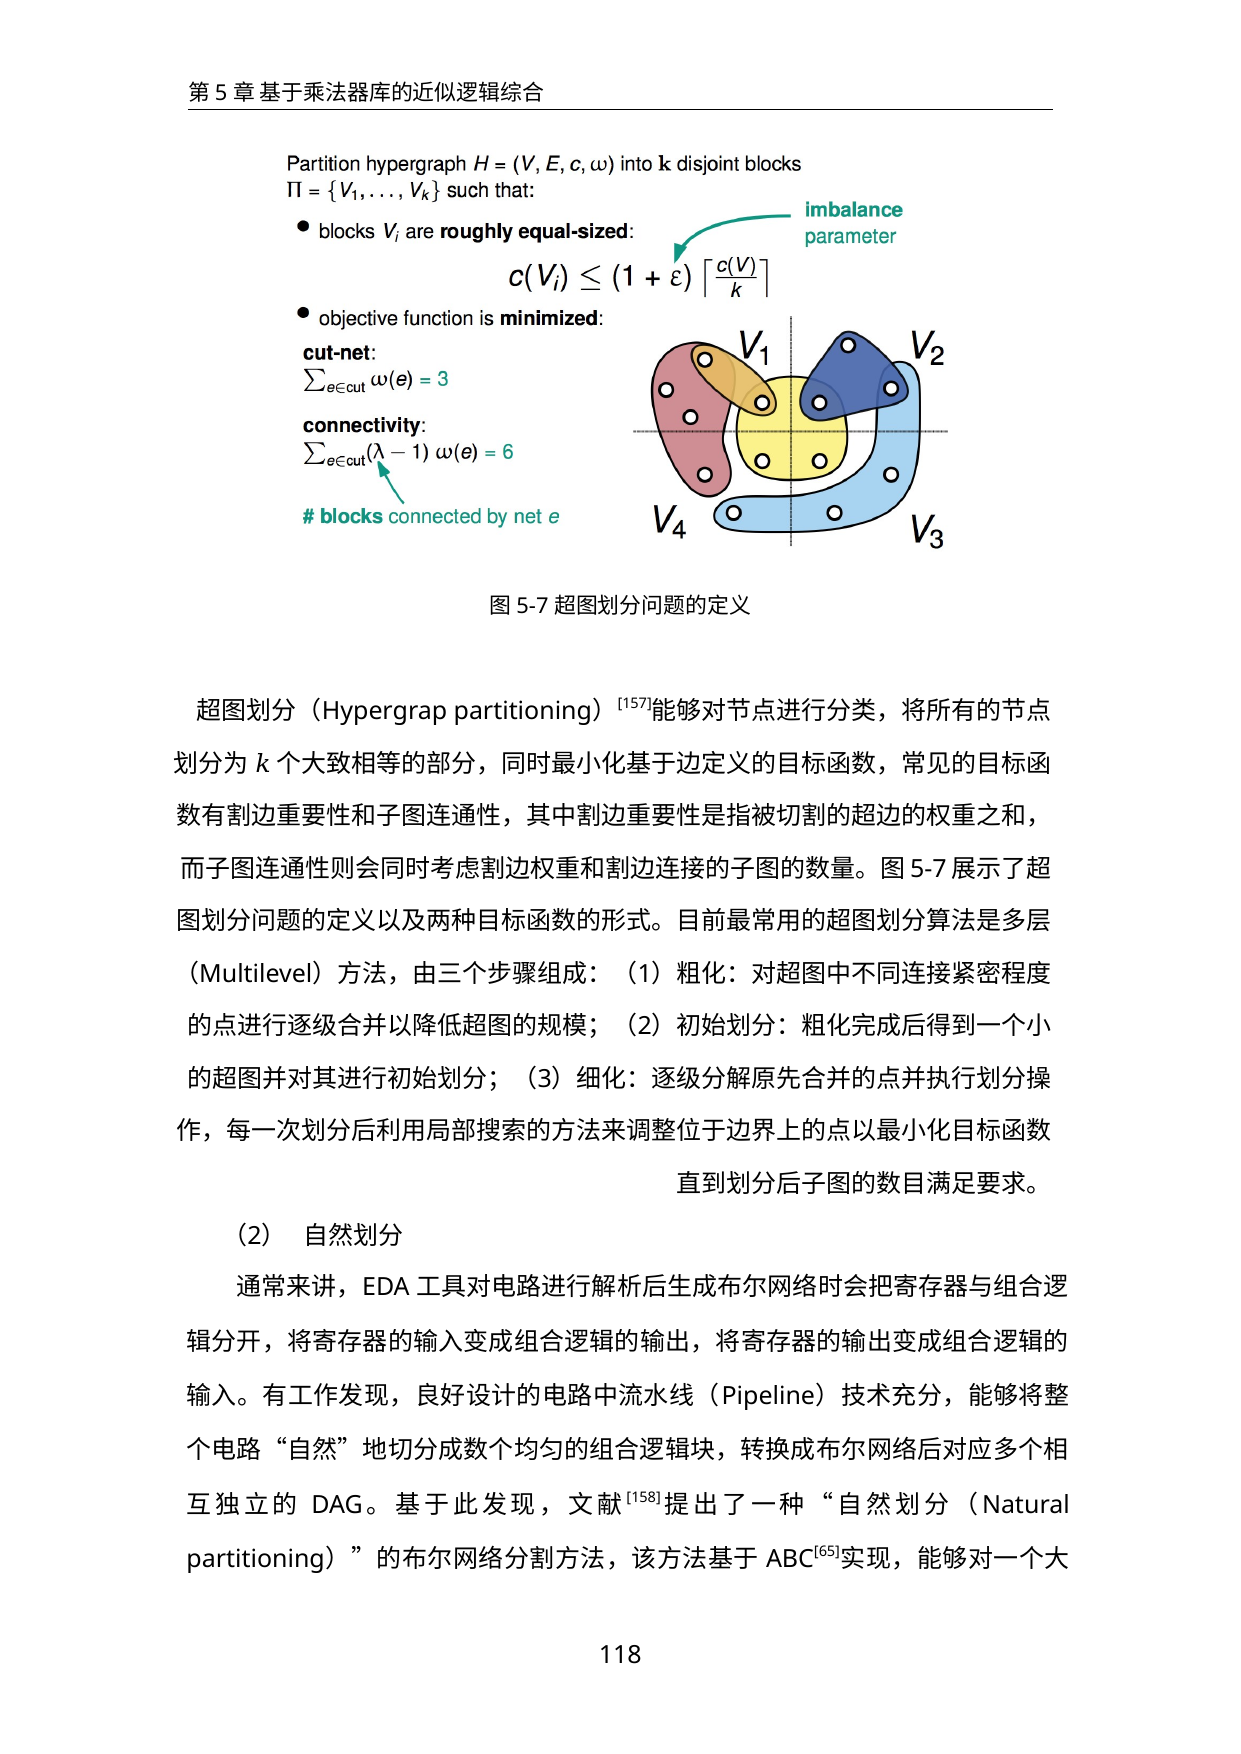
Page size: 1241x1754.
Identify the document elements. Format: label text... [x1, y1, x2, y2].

list 自然划分 [222, 1216, 1054, 1252]
picture [274, 150, 966, 557]
text 超图划分（Hypergrap partitioning）[157]能够对节点进行分类，将所有的节点划分为 𝑘 个大致相等的部分，同时最小化基于边定义的目标函数，常见的目标函数有割边重要性和子图连通性，其中割边重要性是指被切割的超边的权重之和，而子图连通性则会同时考虑割边权重和割边连接的子图的数量。图5-7展示了超图划分问题的定义以及两种目标函数的形式。目前最常用的超图划分算法是多层（Multilevel）方法，由三个步骤组成：（1）粗化：对超图中不同连接紧密程度的点进行逐级合并以降低超图的规模；（2）初始划分：粗化完成后得到一个小的超图并对其进行初始划分；（3）细化：逐级分解原先合并的点并执行划分操作，每一次划分后利用局部搜索的方法来调整位于边界上的点以最小化目标函数，直到划分后子图的数目满足要求。 [172, 691, 1051, 1199]
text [186, 1267, 1070, 1575]
text 图 5-7 超图划分问题的定义 [172, 588, 1068, 619]
